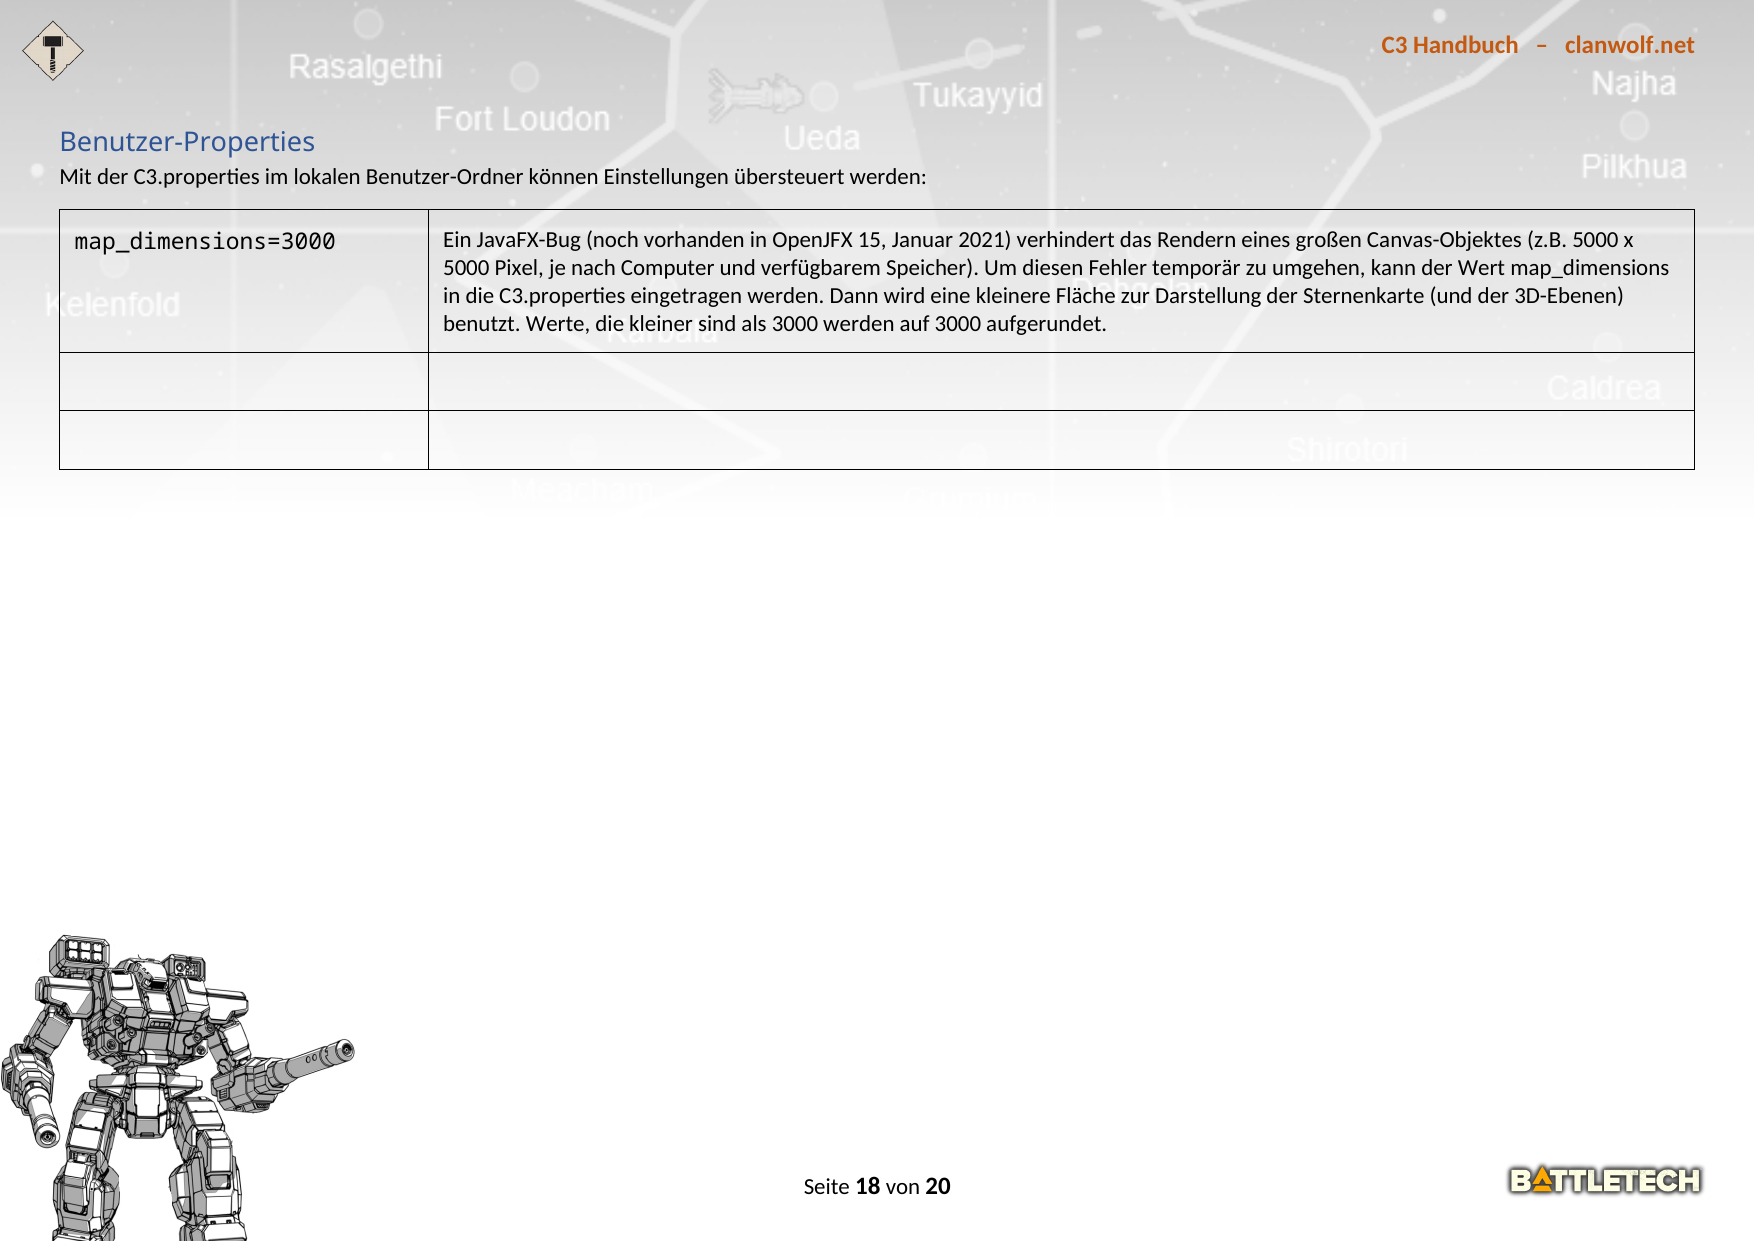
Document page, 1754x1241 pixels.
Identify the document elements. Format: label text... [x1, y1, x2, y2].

picture [1497, 1146, 1714, 1216]
table_cell [429, 411, 1694, 469]
table_cell [60, 411, 428, 469]
subtitle Benutzer-Properties [59, 122, 1695, 159]
picture [0, 913, 359, 1241]
table_header map_dimensions=3000 [60, 210, 428, 352]
text Mit der C3.properties im lokalen Benutzer-Ordner können Einstellungen übersteuert werden: [59, 162, 1695, 190]
table_header Ein JavaFX-Bug (noch vorhanden in OpenJFX 15, Januar 2021) verhindert das Rendern eines großen Canvas-Objektes (z.B. 5000 x 5000 Pixel, je nach Computer und verfügbarem Speicher). Um diesen Fehler temporär zu umgehen, kann der Wert map_dimensions in die C3.properties eingetragen werden. Dann wird eine kleinere Fläche zur Darstellung der Sternenkarte (und der 3D-Ebenen) benutzt. Werte, die kleiner sind als 3000 werden auf 3000 aufgerundet. [429, 210, 1694, 352]
table_cell [429, 353, 1694, 410]
picture [0, 0, 1754, 531]
table_cell [60, 353, 428, 410]
